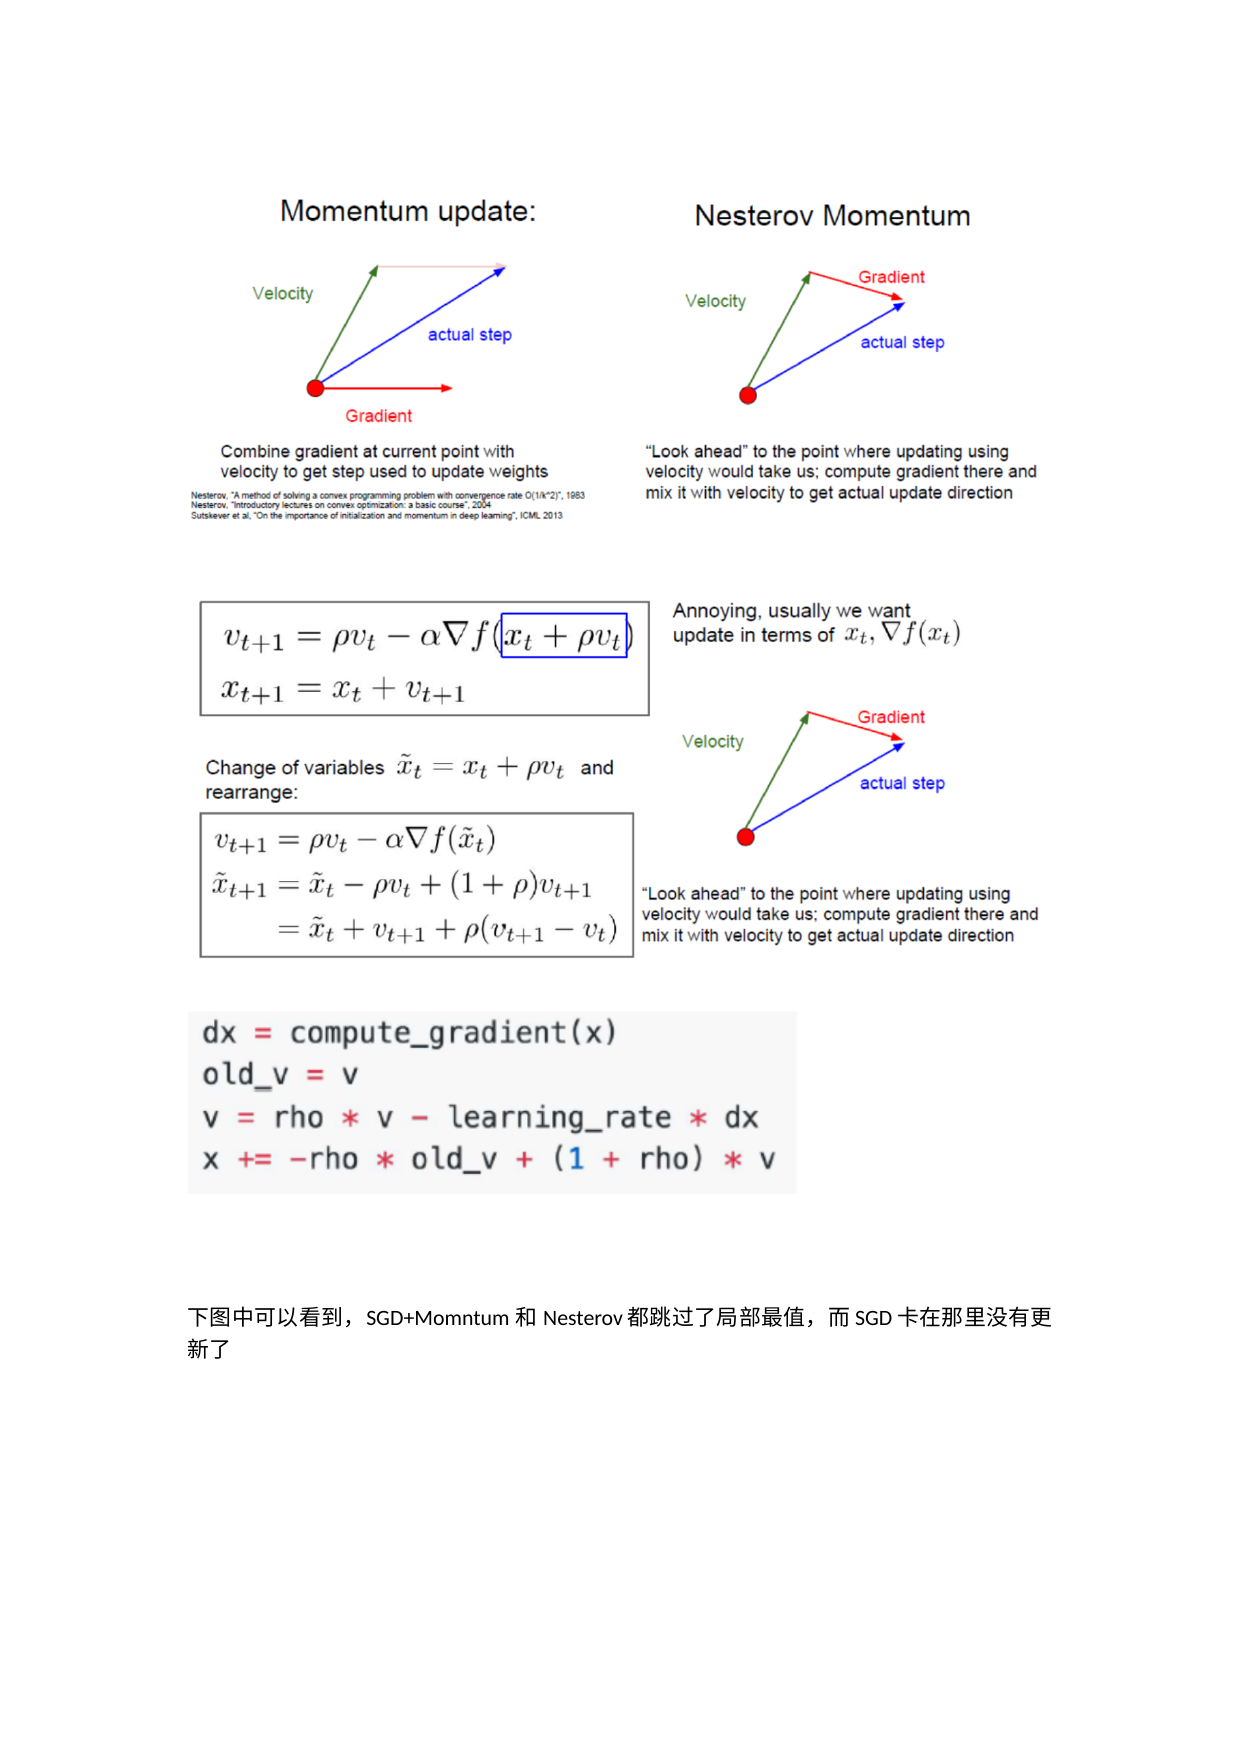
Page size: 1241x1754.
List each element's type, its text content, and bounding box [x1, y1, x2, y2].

text 下图中可以看到，SGD+Momntum 和 Nesterov都跳过了局部最值，而SGD卡在那里没有更新了 [187, 1299, 1053, 1364]
picture [187, 1007, 808, 1194]
picture [187, 162, 1053, 524]
picture [187, 584, 1053, 964]
